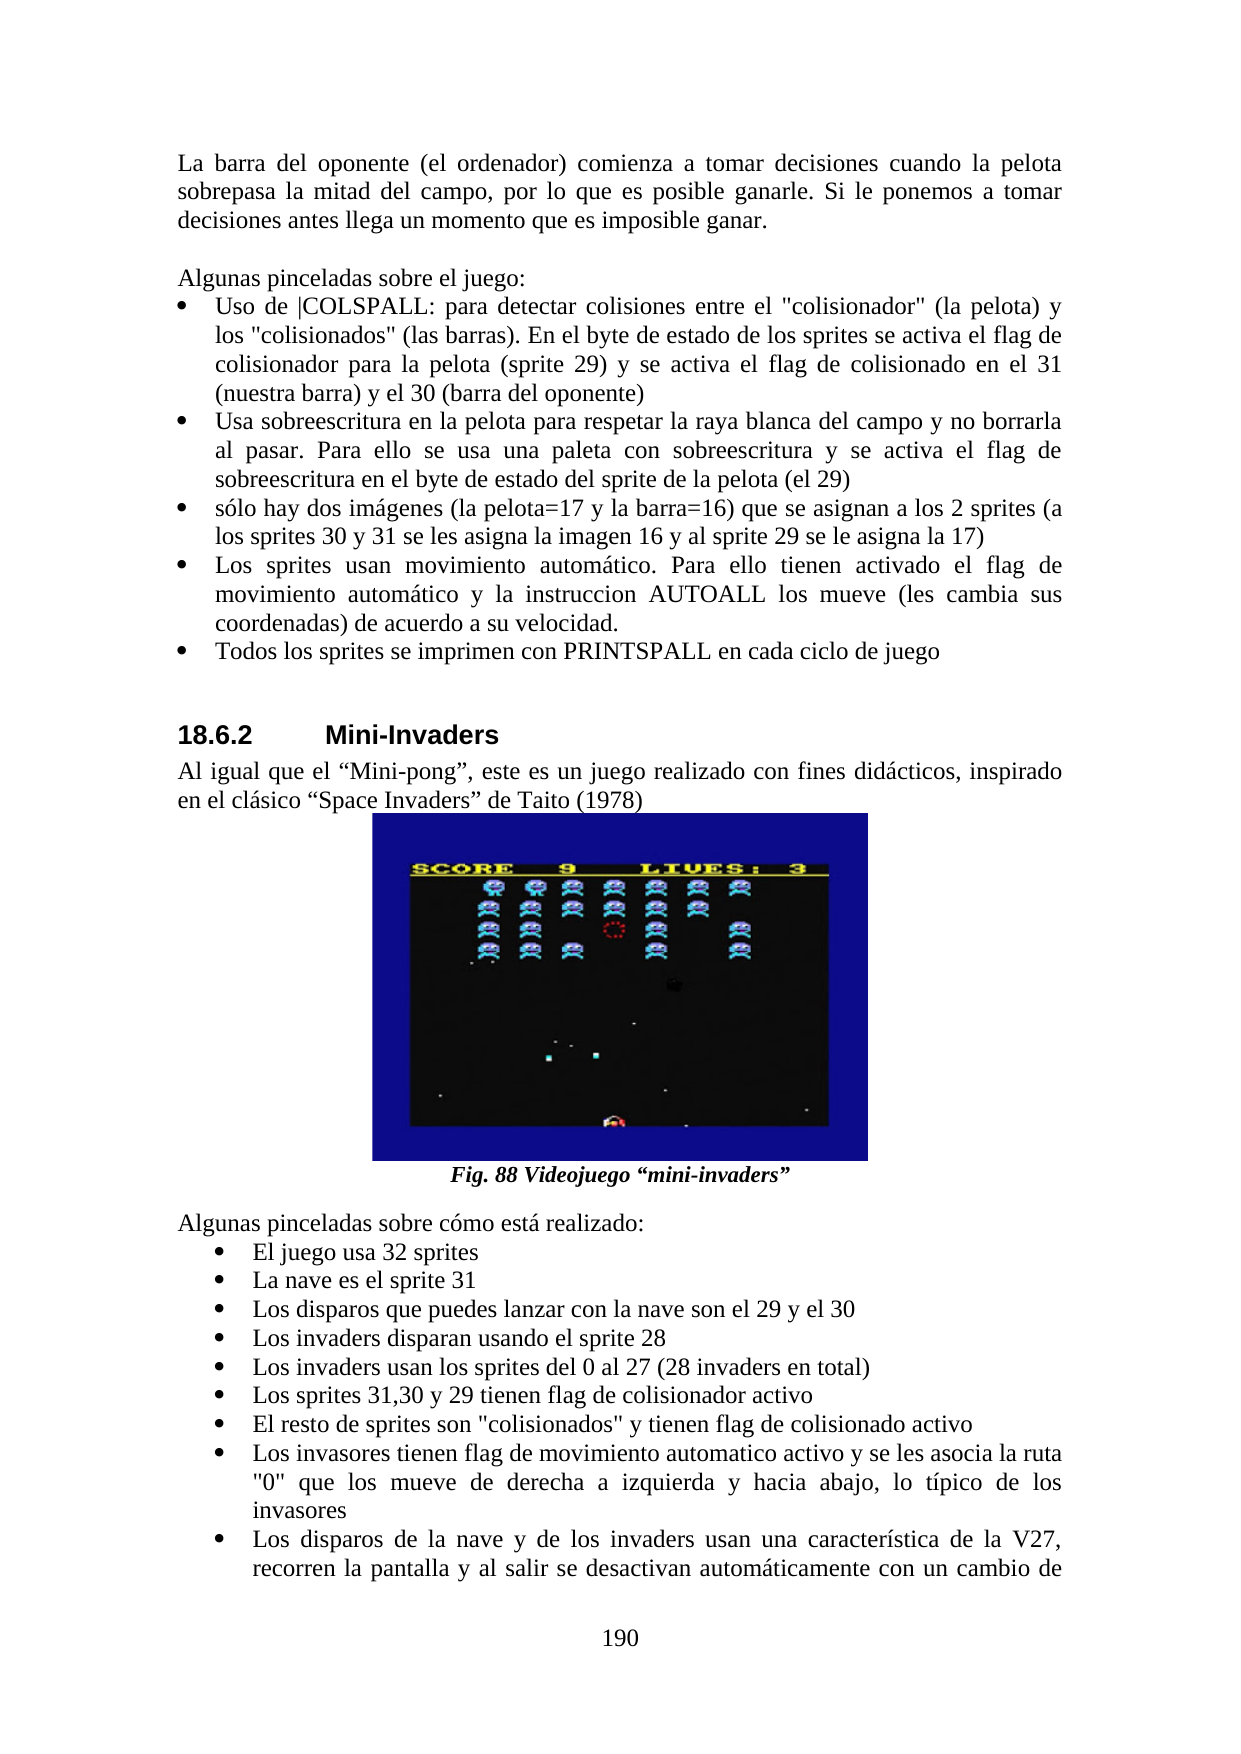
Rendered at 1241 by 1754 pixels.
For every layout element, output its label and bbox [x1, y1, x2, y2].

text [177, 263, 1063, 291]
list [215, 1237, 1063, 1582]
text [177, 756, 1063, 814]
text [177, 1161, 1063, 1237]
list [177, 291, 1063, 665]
picture [372, 813, 868, 1161]
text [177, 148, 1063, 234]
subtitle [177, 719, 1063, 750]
